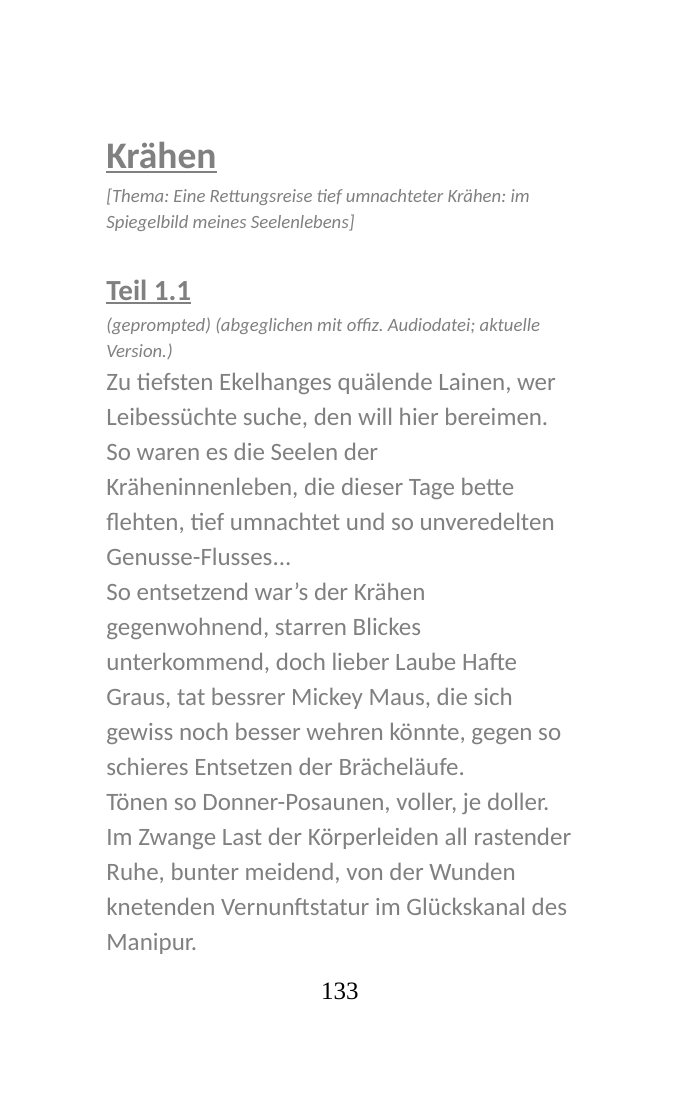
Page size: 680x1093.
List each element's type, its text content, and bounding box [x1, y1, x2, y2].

text Tönen so Donner-Posaunen, voller, je doller. Im Zwange Last der Körperleiden all rastender Ruhe, bunter meidend, von der Wunden knetenden Vernunftstatur im Glückskanal des Manipur. [106, 786, 573, 956]
text [Thema: Eine Rettungsreise tief umnachteter Krähen: im Spiegelbild meines Seelenlebens] [106, 184, 573, 234]
text Teil 1.1 [106, 272, 573, 308]
text Zu tiefsten Ekelhanges quälende Lainen, wer Leibessüchte suche, den will hier bereimen. So waren es die Seelen der Kräheninnenleben, die dieser Tage bette flehten, tief umnachtet und so unveredelten Genusse-Flusses... [106, 366, 573, 571]
text So entsetzend war’s der Krähen gegenwohnend, starren Blickes unterkommend, doch lieber Laube Hafte Graus, tat bessrer Mickey Maus, die sich gewiss noch besser wehren könnte, gegen so schieres Entsetzen der Brächeläufe. [106, 576, 573, 781]
text (geprompted) (abgeglichen mit offiz. Audiodatei; aktuelle Version.) [106, 313, 573, 362]
text Krähen [106, 132, 573, 177]
